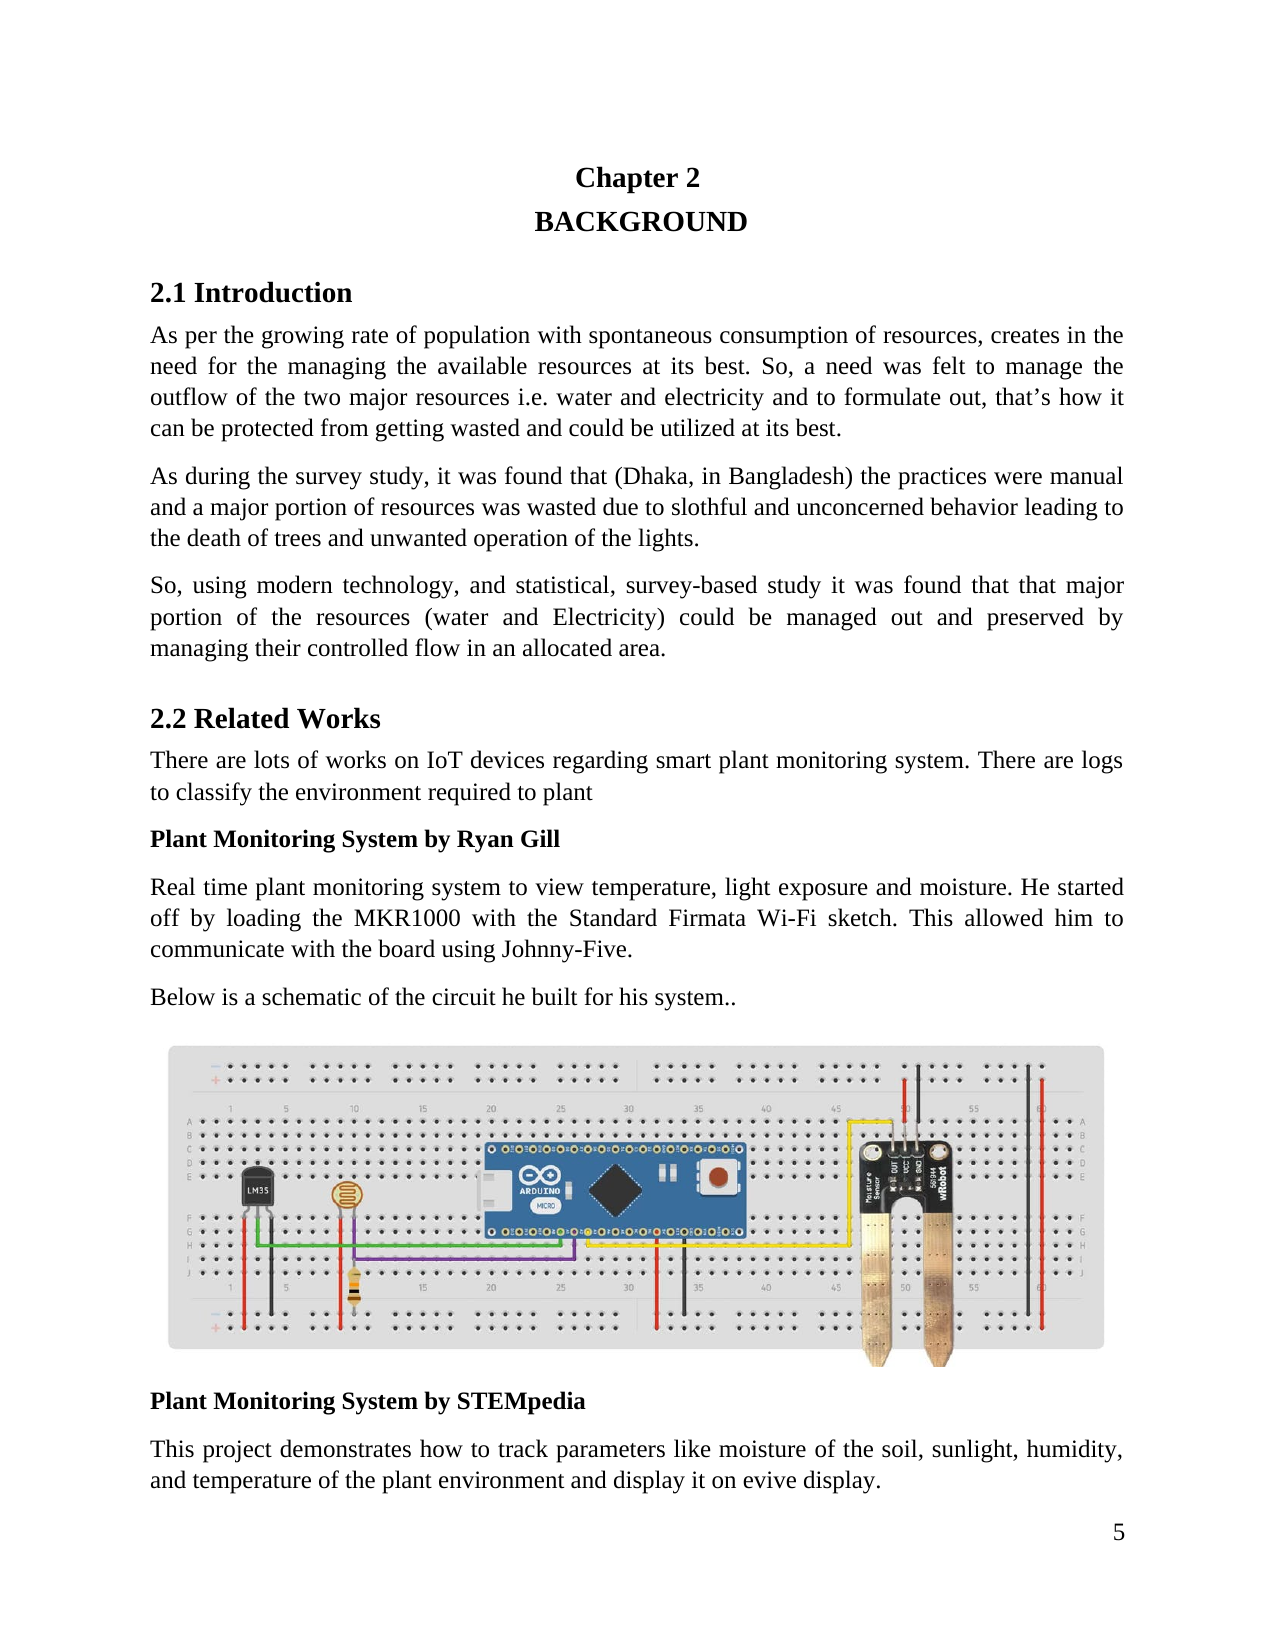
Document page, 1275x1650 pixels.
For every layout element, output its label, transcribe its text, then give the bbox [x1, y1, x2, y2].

subtitle Chapter 2 [150, 160, 1125, 194]
text As during the survey study, it was found that (Dhaka, in Bangladesh) the practices were manual and a major portion of resources was wasted due to slothful and unconcerned behavior leading to the death of trees and unwanted operation of the lights. [150, 461, 1125, 552]
picture [150, 1029, 1125, 1367]
subtitle BACKGROUND [150, 204, 1125, 238]
text Plant Monitoring System by Ryan Gill [150, 824, 1125, 853]
text This project demonstrates how to track parameters like moisture of the soil, sunlight, humidity, and temperature of the plant environment and display it on evive display. [150, 1434, 1125, 1493]
text Below is a schematic of the circuit he built for his system.. [150, 982, 1125, 1011]
subtitle 2.2 Related Works [150, 701, 1125, 735]
subtitle 2.1 Introduction [150, 275, 1125, 309]
text As per the growing rate of population with spontaneous consumption of resources, creates in the need for the managing the available resources at its best. So, a need was felt to manage the outflow of the two major resources i.e. water and electricity and to formulate out, that’s how it can be protected from getting wasted and could be utilized at its best. [150, 320, 1125, 442]
text There are lots of works on IoT devices regarding smart plant monitoring system. There are logs to classify the environment required to plant [150, 746, 1125, 805]
text Plant Monitoring System by STEMpedia [150, 1386, 1125, 1415]
text Real time plant monitoring system to view temperature, light exposure and moisture. He started off by loading the MKR1000 with the Standard Firmata Wi-Fi sketch. This allowed him to communicate with the board using Johnny-Five. [150, 872, 1125, 963]
text So, using modern technology, and statistical, survey-based study it was found that that major portion of the resources (water and Electricity) could be managed out and preserved by managing their controlled flow in an allocated area. [150, 571, 1125, 661]
